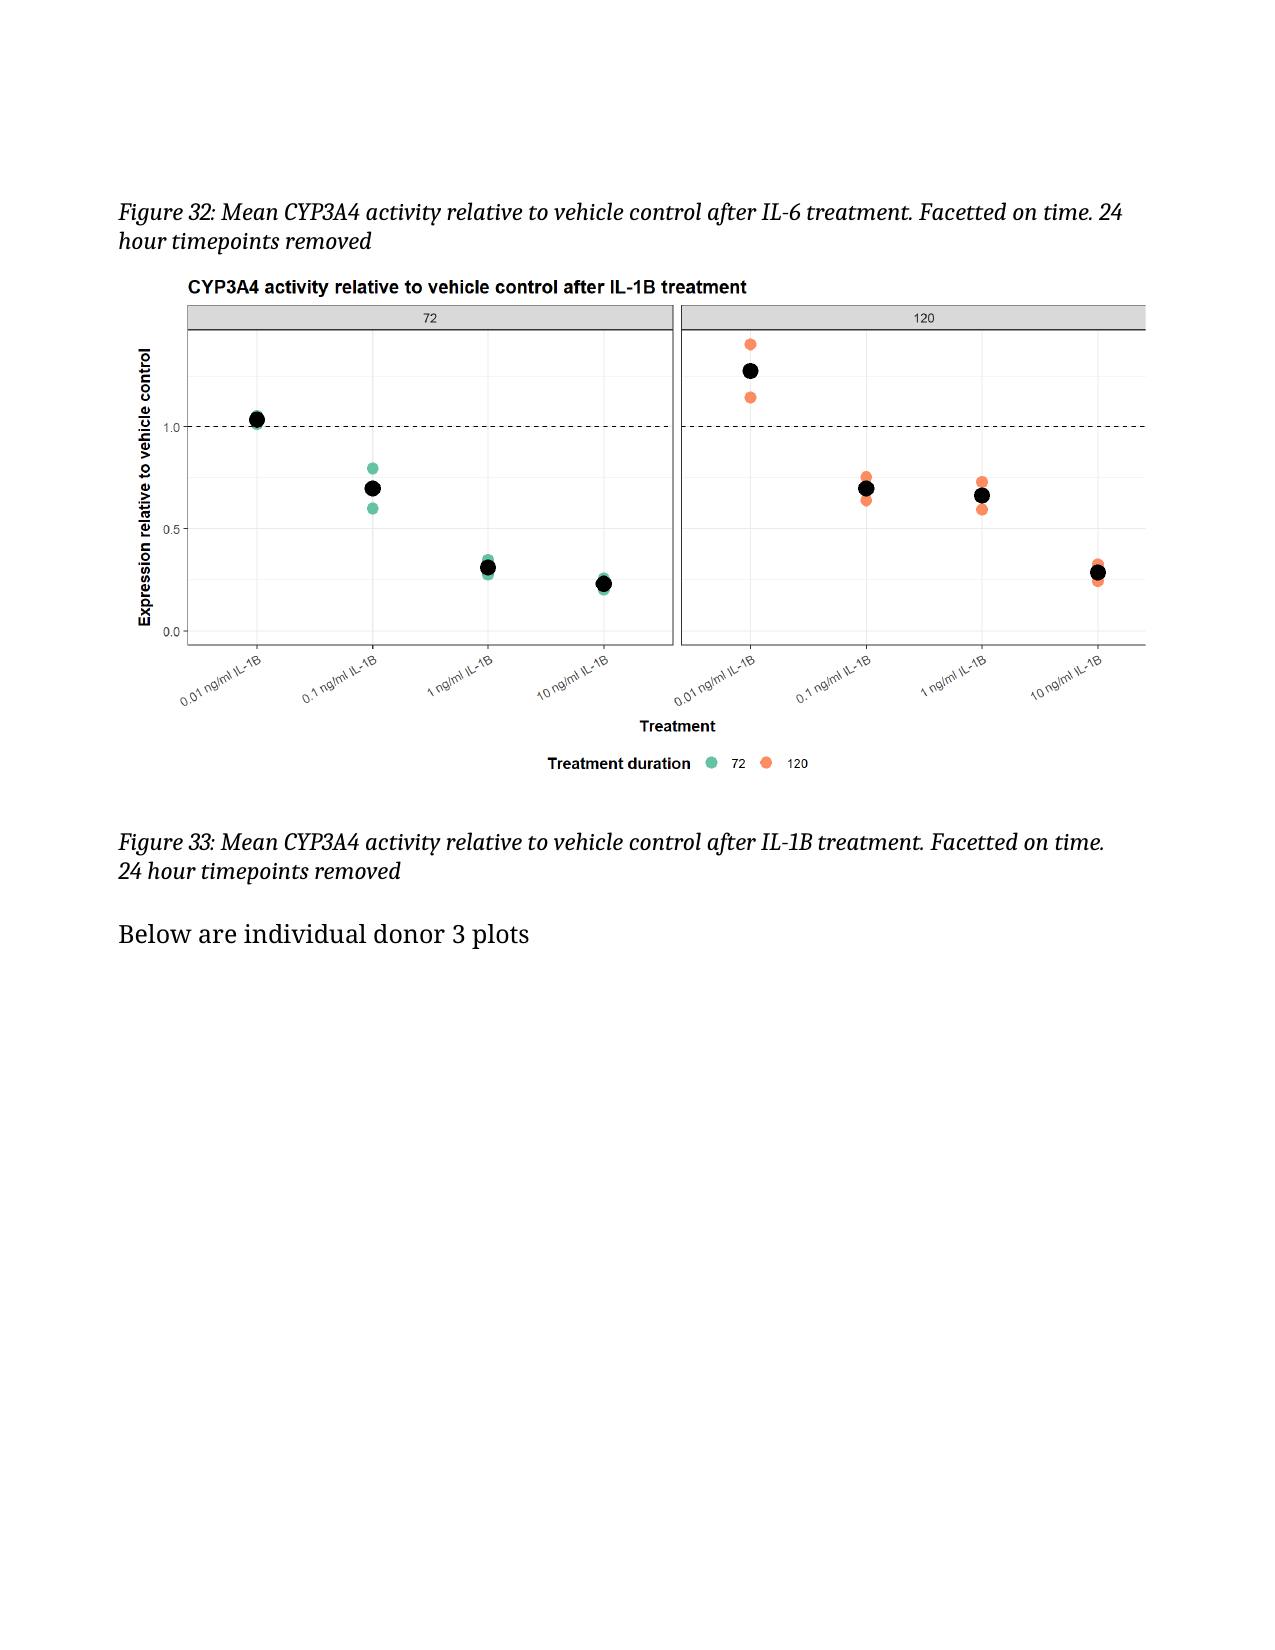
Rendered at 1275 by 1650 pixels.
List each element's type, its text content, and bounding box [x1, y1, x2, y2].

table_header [107, 177, 1146, 268]
table_header Figure 33: Mean CYP3A4 activity relative to vehicle control after IL-1B treatment. Facetted on time. 24 hour timepoints removed [107, 268, 1146, 898]
picture [137, 271, 1146, 791]
text Below are individual donor 3 plots [118, 917, 1157, 951]
